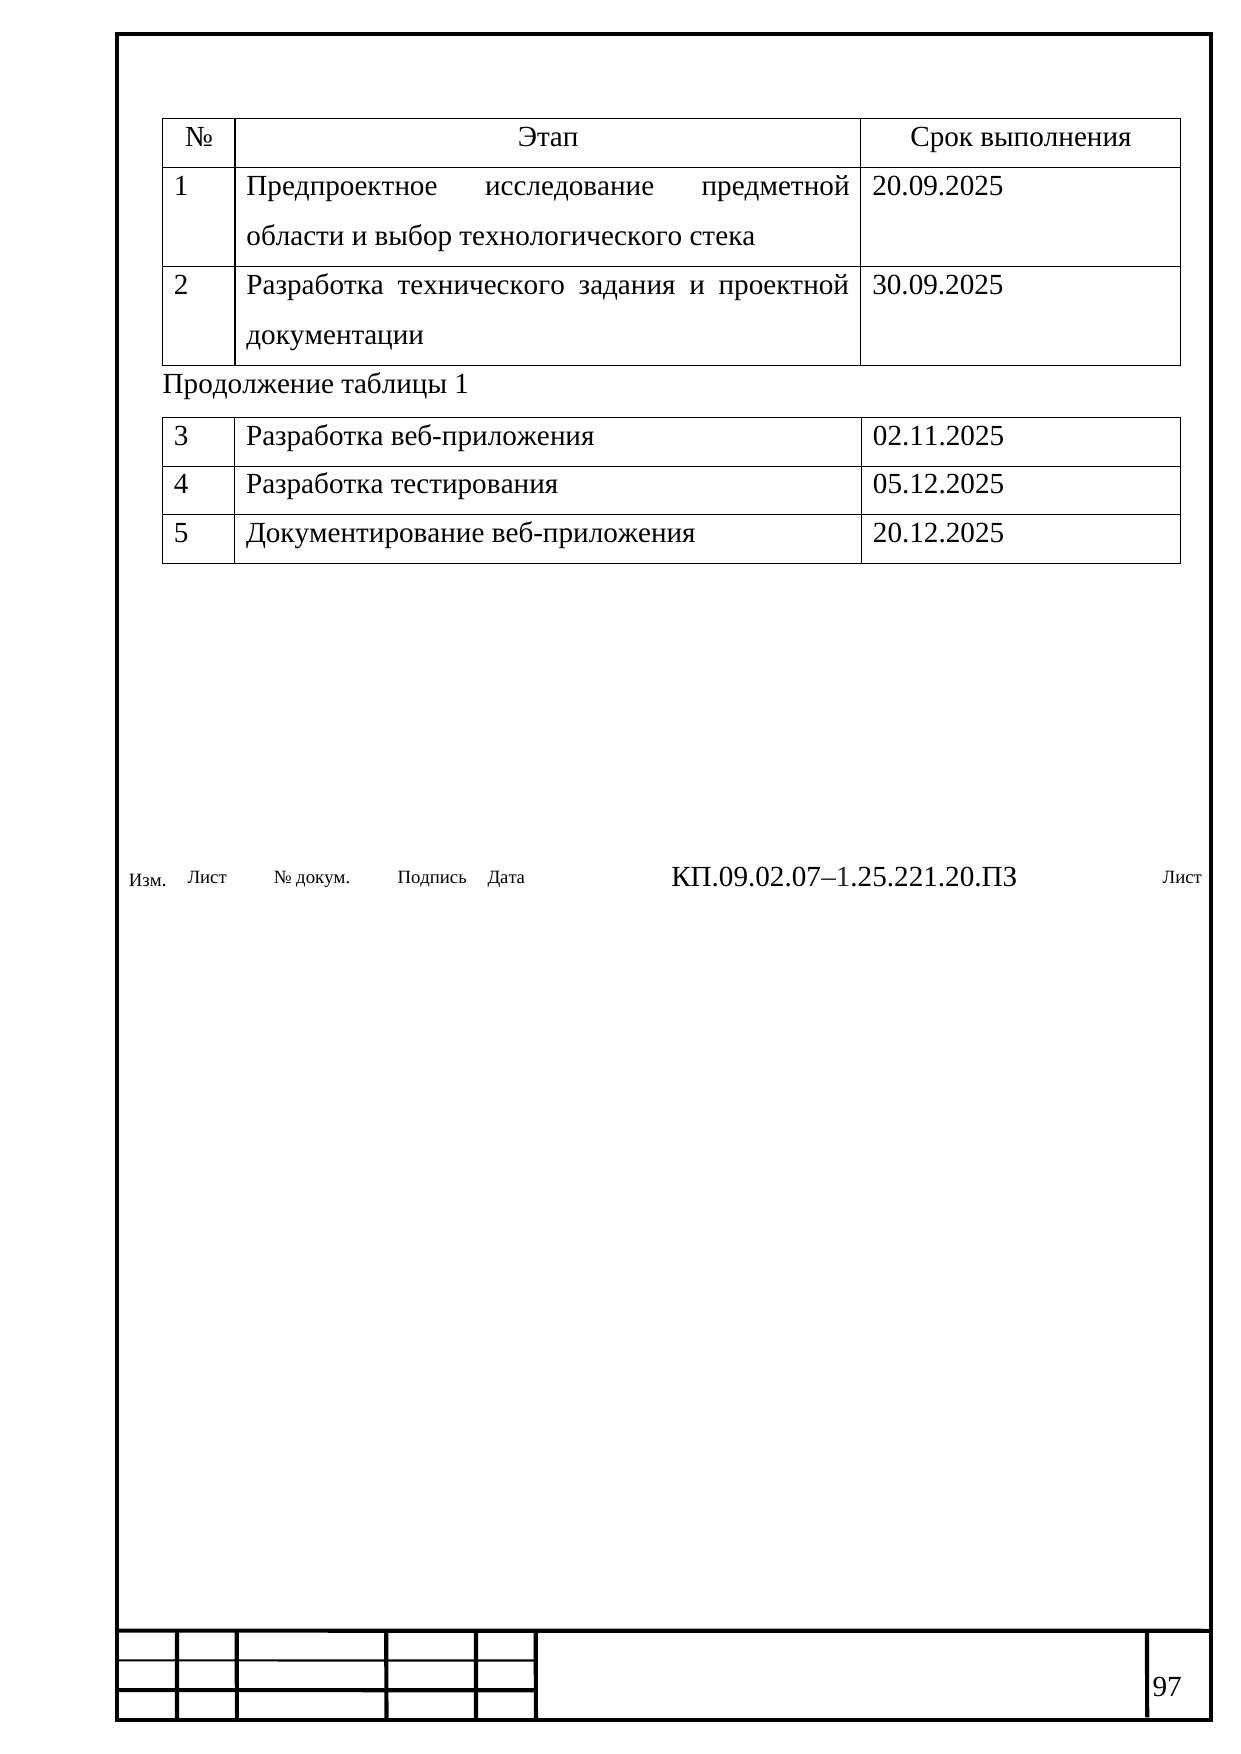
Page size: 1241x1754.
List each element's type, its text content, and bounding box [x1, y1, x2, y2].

table_header 3 [163, 418, 234, 466]
table_cell 05.12.2025 [862, 467, 1180, 514]
table_cell 1 [163, 168, 234, 266]
table_cell 5 [163, 515, 234, 563]
table_cell 20.12.2025 [862, 515, 1180, 563]
table_cell 20.09.2025 [861, 168, 1180, 266]
text Продолжение таблицы 1 [148, 366, 1181, 400]
table_cell 30.09.2025 [861, 267, 1180, 365]
table_cell Разработка тестирования [235, 467, 861, 514]
table_header 02.11.2025 [862, 418, 1180, 466]
table_header № [163, 119, 234, 167]
table_cell 2 [163, 267, 234, 365]
table_cell Разработка технического задания и проектной документации [236, 267, 860, 365]
table_header Разработка веб-приложения [235, 418, 861, 466]
table_cell 4 [163, 467, 234, 514]
table_cell Документирование веб-приложения [235, 515, 861, 563]
table_cell Предпроектное исследование предметной области и выбор технологического стека [236, 168, 860, 266]
table_header Этап [236, 119, 860, 167]
table_header Срок выполнения [861, 119, 1180, 167]
